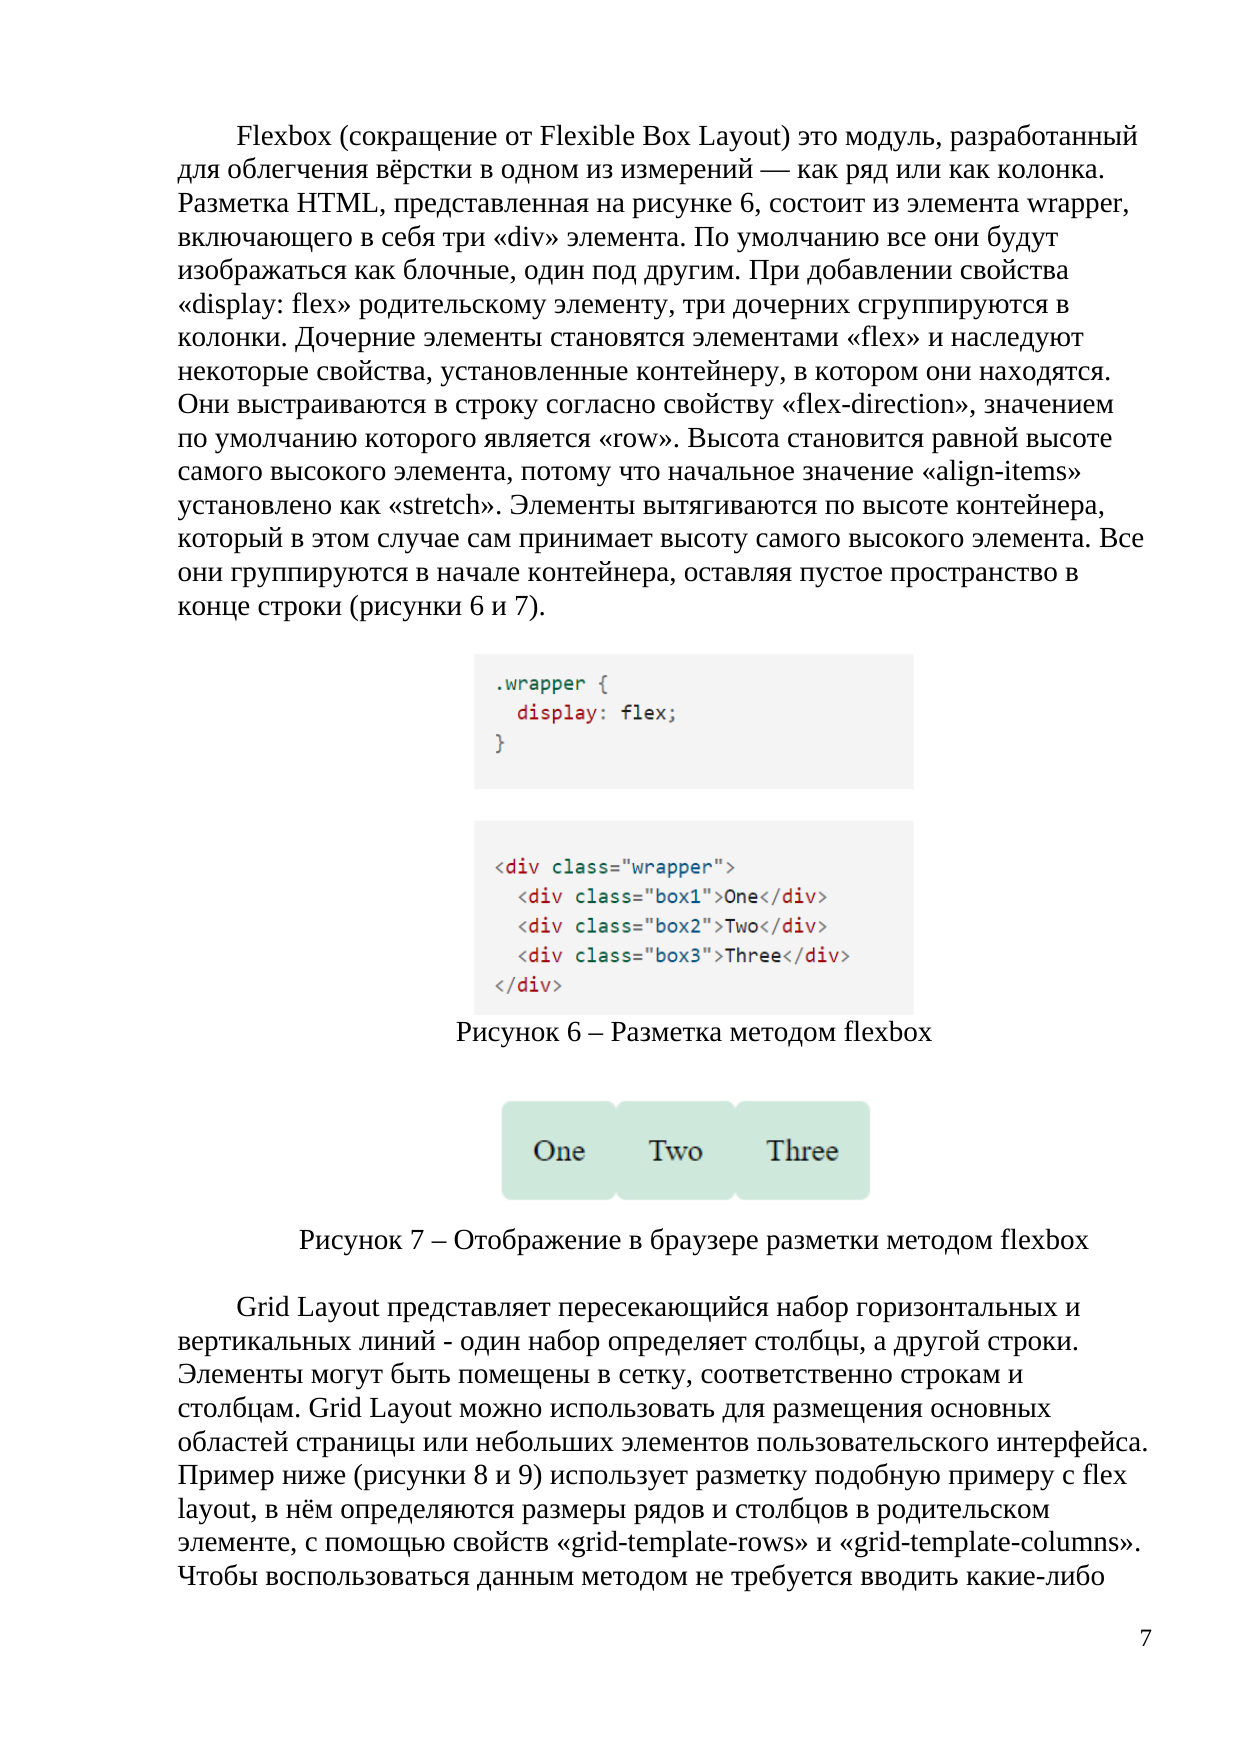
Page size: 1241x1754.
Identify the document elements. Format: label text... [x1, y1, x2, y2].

text Рисунок 7 – Отображение в браузере разметки методом flexbox [177, 1222, 1152, 1256]
text Flexbox (сокращение от Flexible Box Layout) это модуль, разработанный для облегчения вёрстки в одном из измерений — как ряд или как колонка. Разметка HTML, представленная на рисунке 6, состоит из элемента wrapper, включающего в себя три «div» элемента. По умолчанию все они будут изображаться как блочные, один под другим. При добавлении свойства «display: flex» родительскому элементу, три дочерних сгруппируются в колонки. Дочерние элементы становятся элементами «flex» и наследуют некоторые свойства, установленные контейнеру, в котором они находятся. Они выстраиваются в строку согласно свойству «flex-direction», значением по умолчанию которого является «row». Высота становится равной высоте самого высокого элемента, потому что начальное значение «align-items» установлено как «stretch». Элементы вытягиваются по высоте контейнера, который в этом случае сам принимает высоту самого высокого элемента. Все они группируются в начале контейнера, оставляя пустое пространство в конце строки (рисунки 6 и 7). [177, 118, 1152, 621]
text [177, 1289, 1152, 1591]
picture [488, 1081, 900, 1223]
picture [474, 654, 914, 1015]
text Рисунок 6 – Разметка методом flexbox [177, 1014, 1152, 1048]
